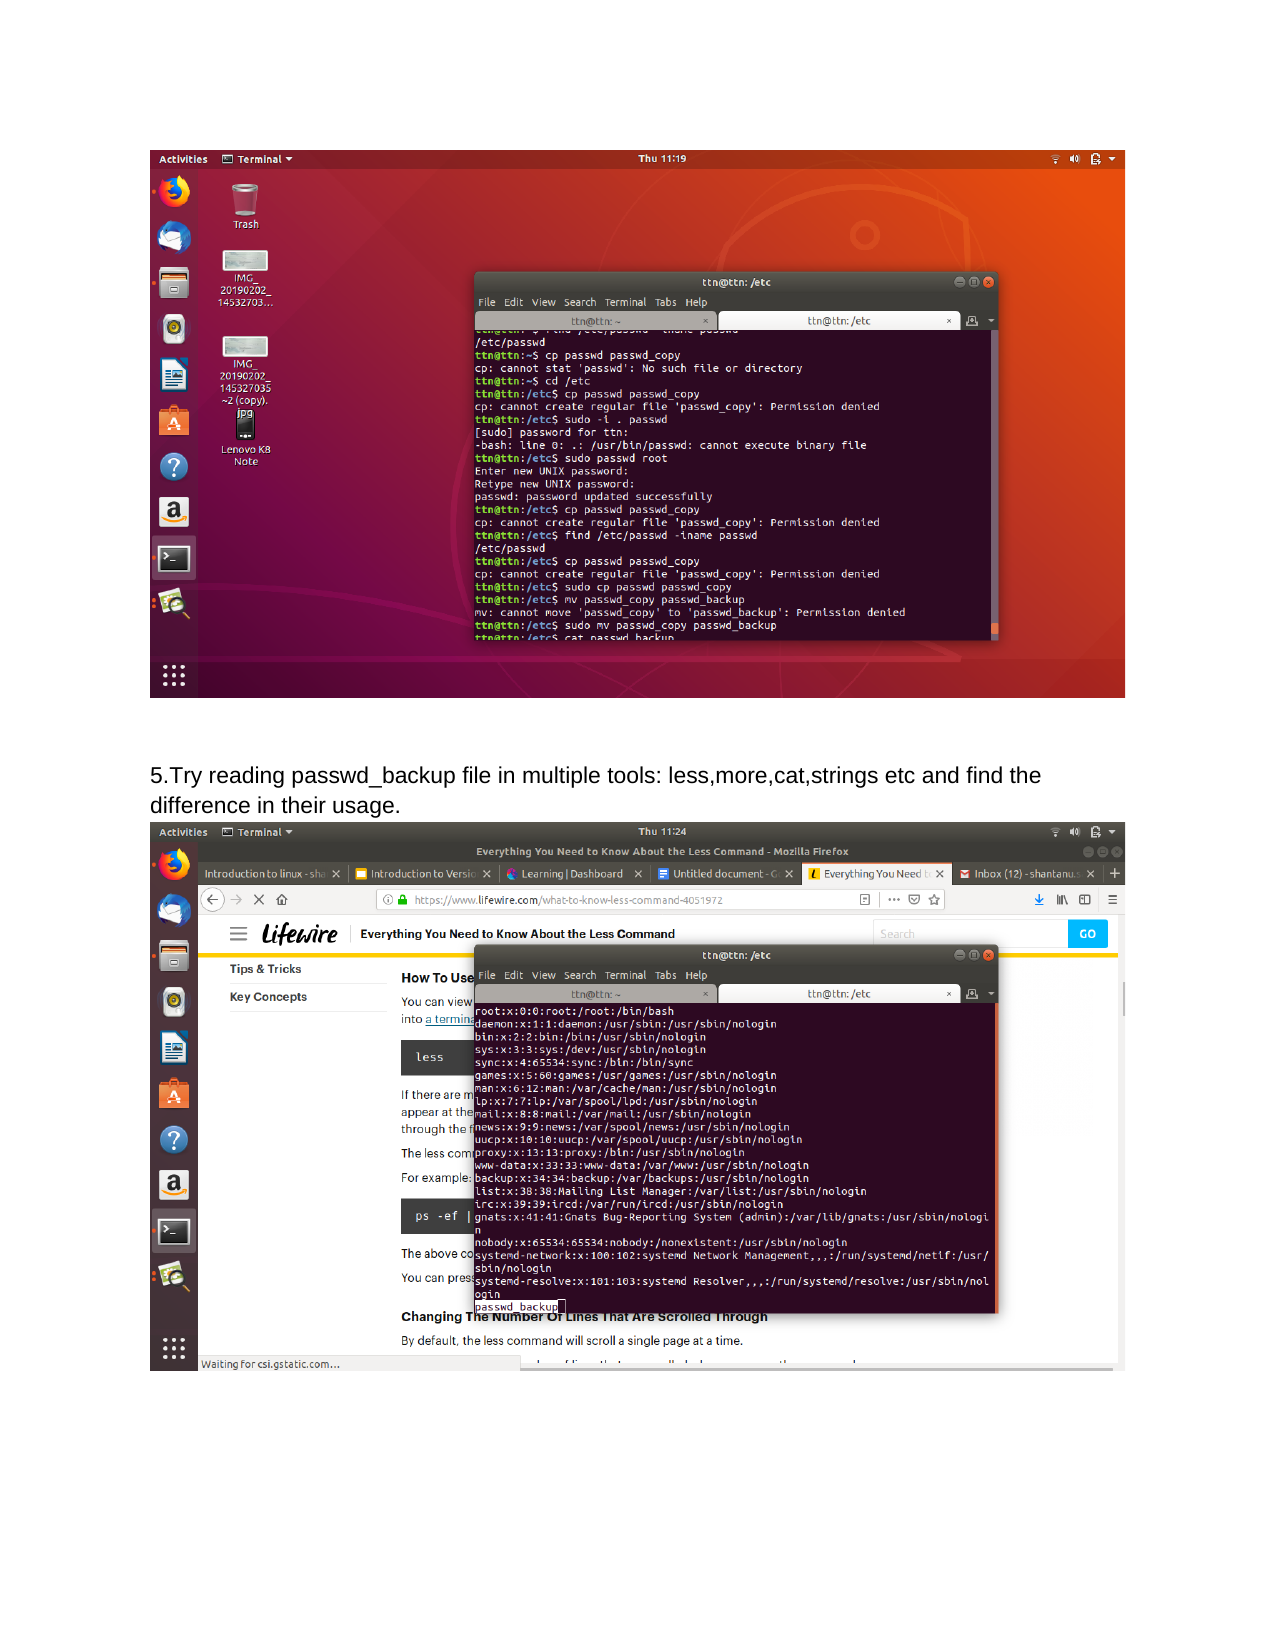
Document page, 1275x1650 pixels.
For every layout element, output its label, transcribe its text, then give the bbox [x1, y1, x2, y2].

text 5.Try reading passwd_backup file in multiple tools: less,more,cat,strings etc and find the difference in their usage. [150, 762, 1125, 819]
picture [150, 150, 1125, 698]
picture [150, 822, 1125, 1371]
